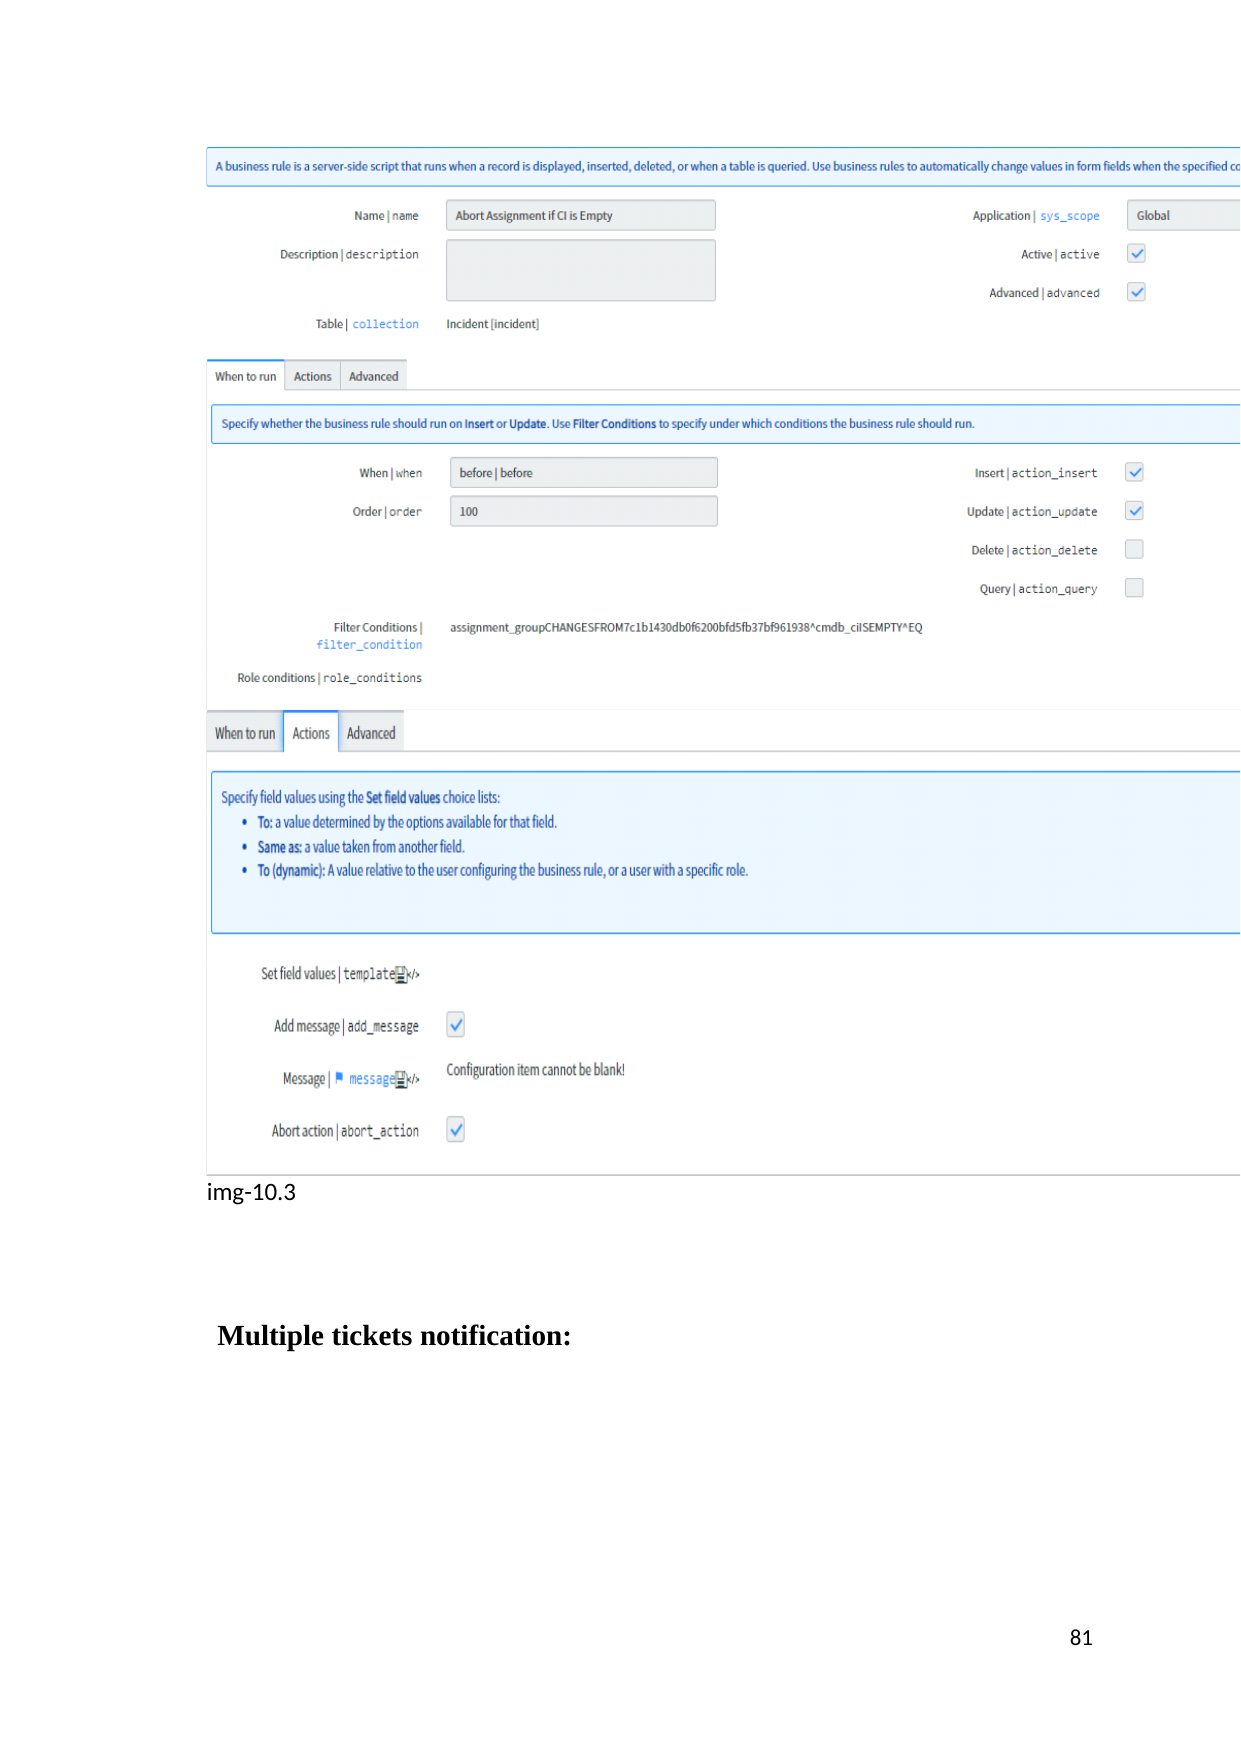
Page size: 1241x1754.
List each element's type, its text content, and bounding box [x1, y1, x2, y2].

picture [206, 147, 1241, 1176]
text img-10.3 [207, 1176, 1093, 1206]
text Multiple tickets notification: [217, 1318, 1093, 1352]
